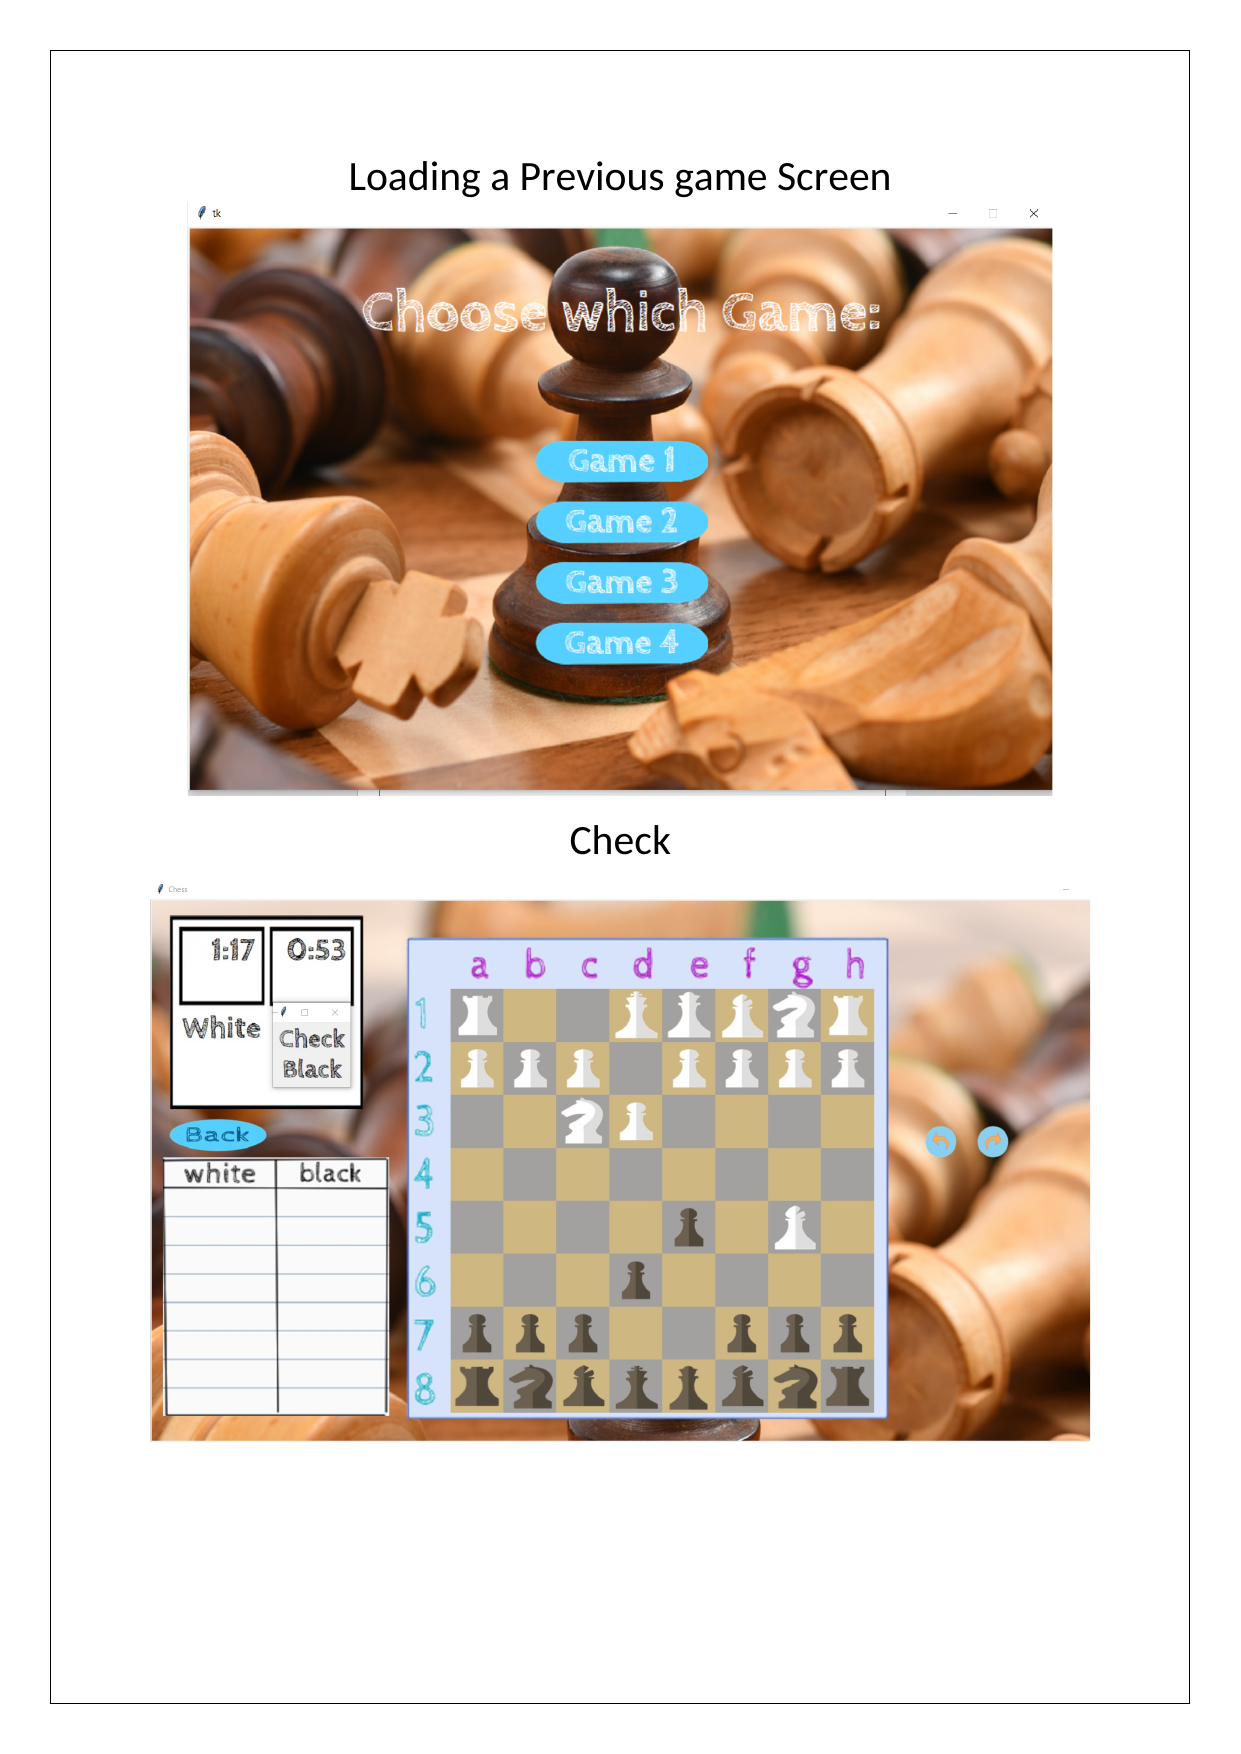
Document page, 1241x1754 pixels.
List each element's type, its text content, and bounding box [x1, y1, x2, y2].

picture [187, 202, 1053, 796]
text Check [150, 814, 1090, 865]
picture [150, 884, 1091, 1442]
